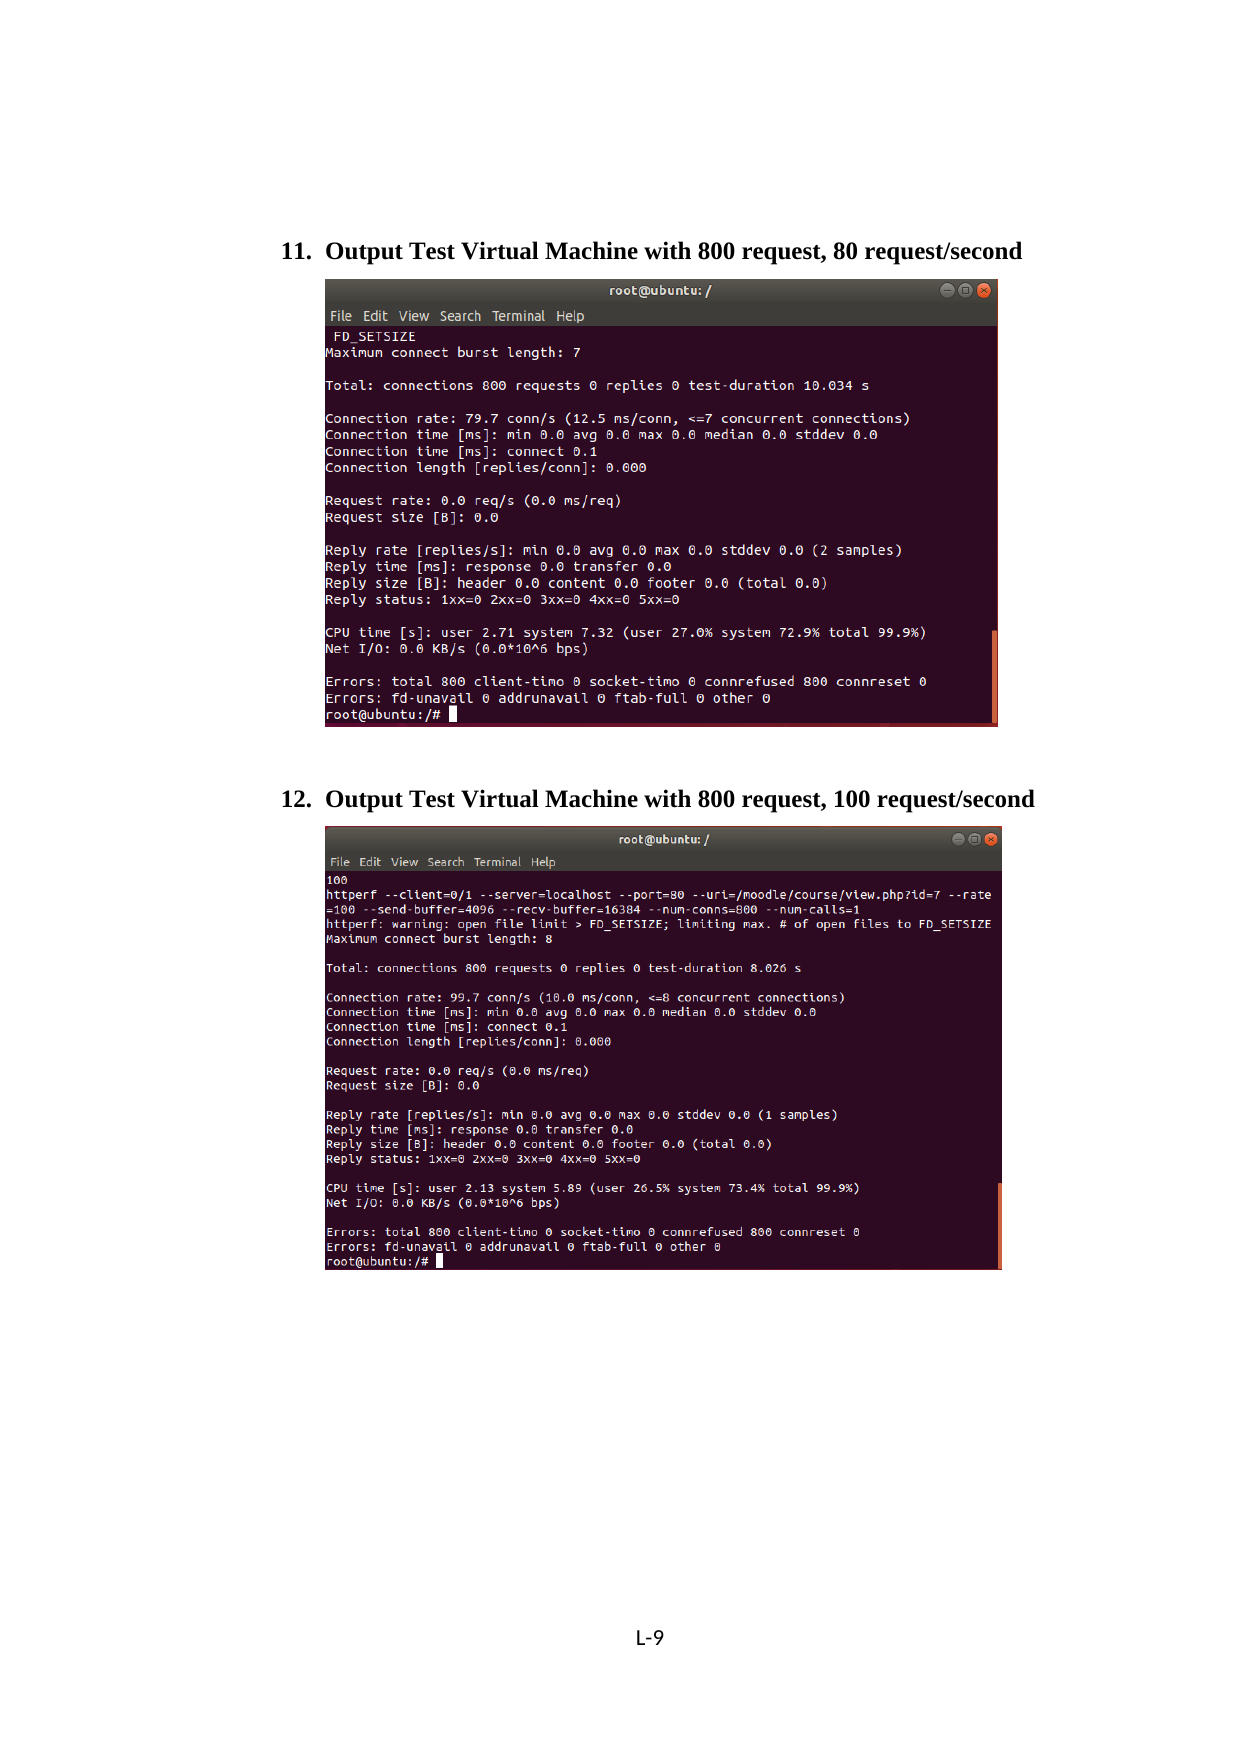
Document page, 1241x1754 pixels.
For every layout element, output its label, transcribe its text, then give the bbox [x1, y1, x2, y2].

picture [325, 279, 998, 727]
list Output Test Virtual Machine with 800 request, 100 request/second [281, 784, 1063, 812]
picture [325, 826, 1002, 1270]
list Output Test Virtual Machine with 800 request, 80 request/second [281, 236, 1063, 265]
